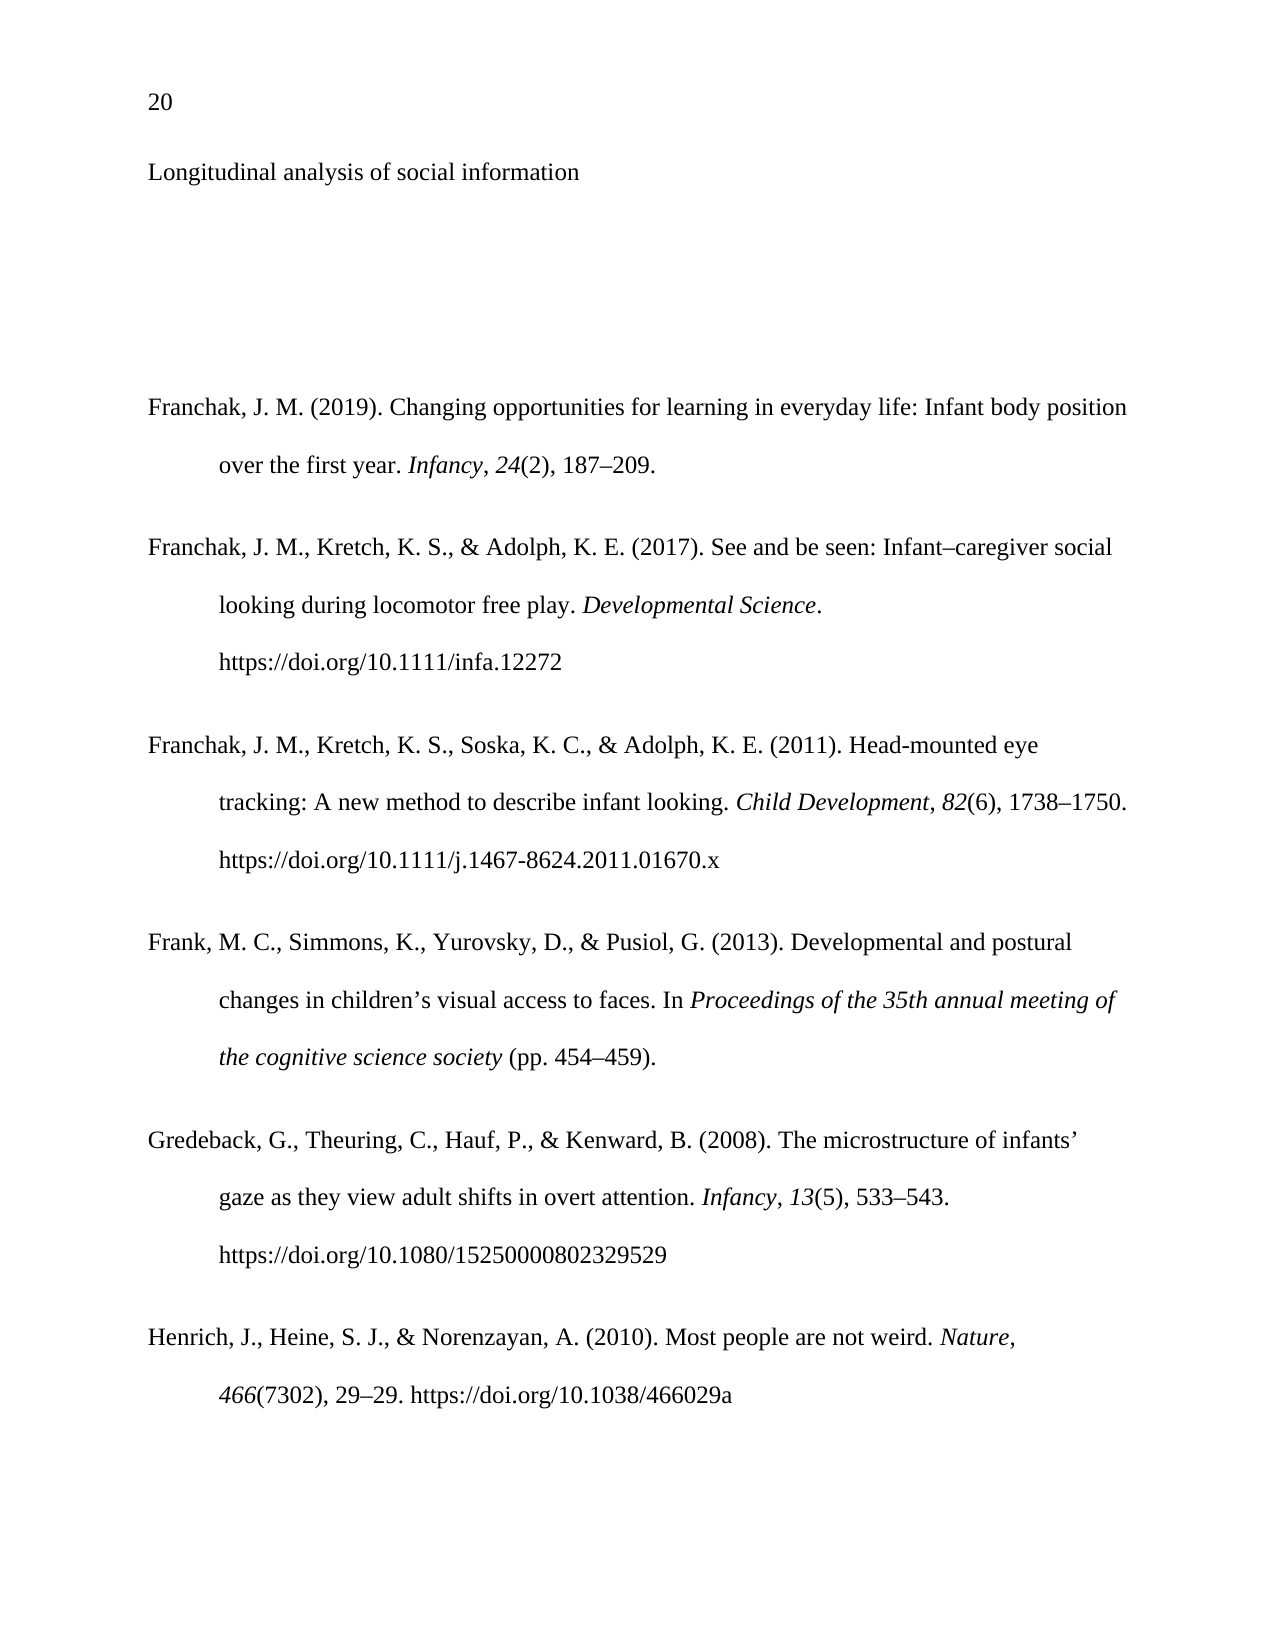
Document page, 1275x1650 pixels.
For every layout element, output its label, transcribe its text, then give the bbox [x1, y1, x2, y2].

text Frank, M. C., Simmons, K., Yurovsky, D., & Pusiol, G. (2013). Developmental and postural changes in children’s visual access to faces. In Proceedings of the 35th annual meeting of the cognitive science society (pp. 454–459). [148, 927, 1127, 1071]
text Franchak, J. M., Kretch, K. S., Soska, K. C., & Adolph, K. E. (2011). Head-mounted eye tracking: A new method to describe infant looking. Child Development, 82(6), 1738–1750. https://doi.org/10.1111/j.1467-8624.2011.01670.x [148, 730, 1127, 874]
text Gredeback, G., Theuring, C., Hauf, P., & Kenward, B. (2008). The microstructure of infants’ gaze as they view adult shifts in overt attention. Infancy, 13(5), 533–543. https://doi.org/10.1080/15250000802329529 [148, 1125, 1127, 1269]
text Franchak, J. M., Kretch, K. S., & Adolph, K. E. (2017). See and be seen: Infant–caregiver social looking during locomotor free play. Developmental Science. https://doi.org/10.1111/infa.12272 [148, 532, 1127, 676]
text Henrich, J., Heine, S. J., & Norenzayan, A. (2010). Most people are not weird. Nature, 466(7302), 29–29. https://doi.org/10.1038/466029a [148, 1322, 1127, 1409]
text Franchak, J. M. (2019). Changing opportunities for learning in everyday life: Infant body position over the first year. Infancy, 24(2), 187–209. [148, 392, 1127, 479]
